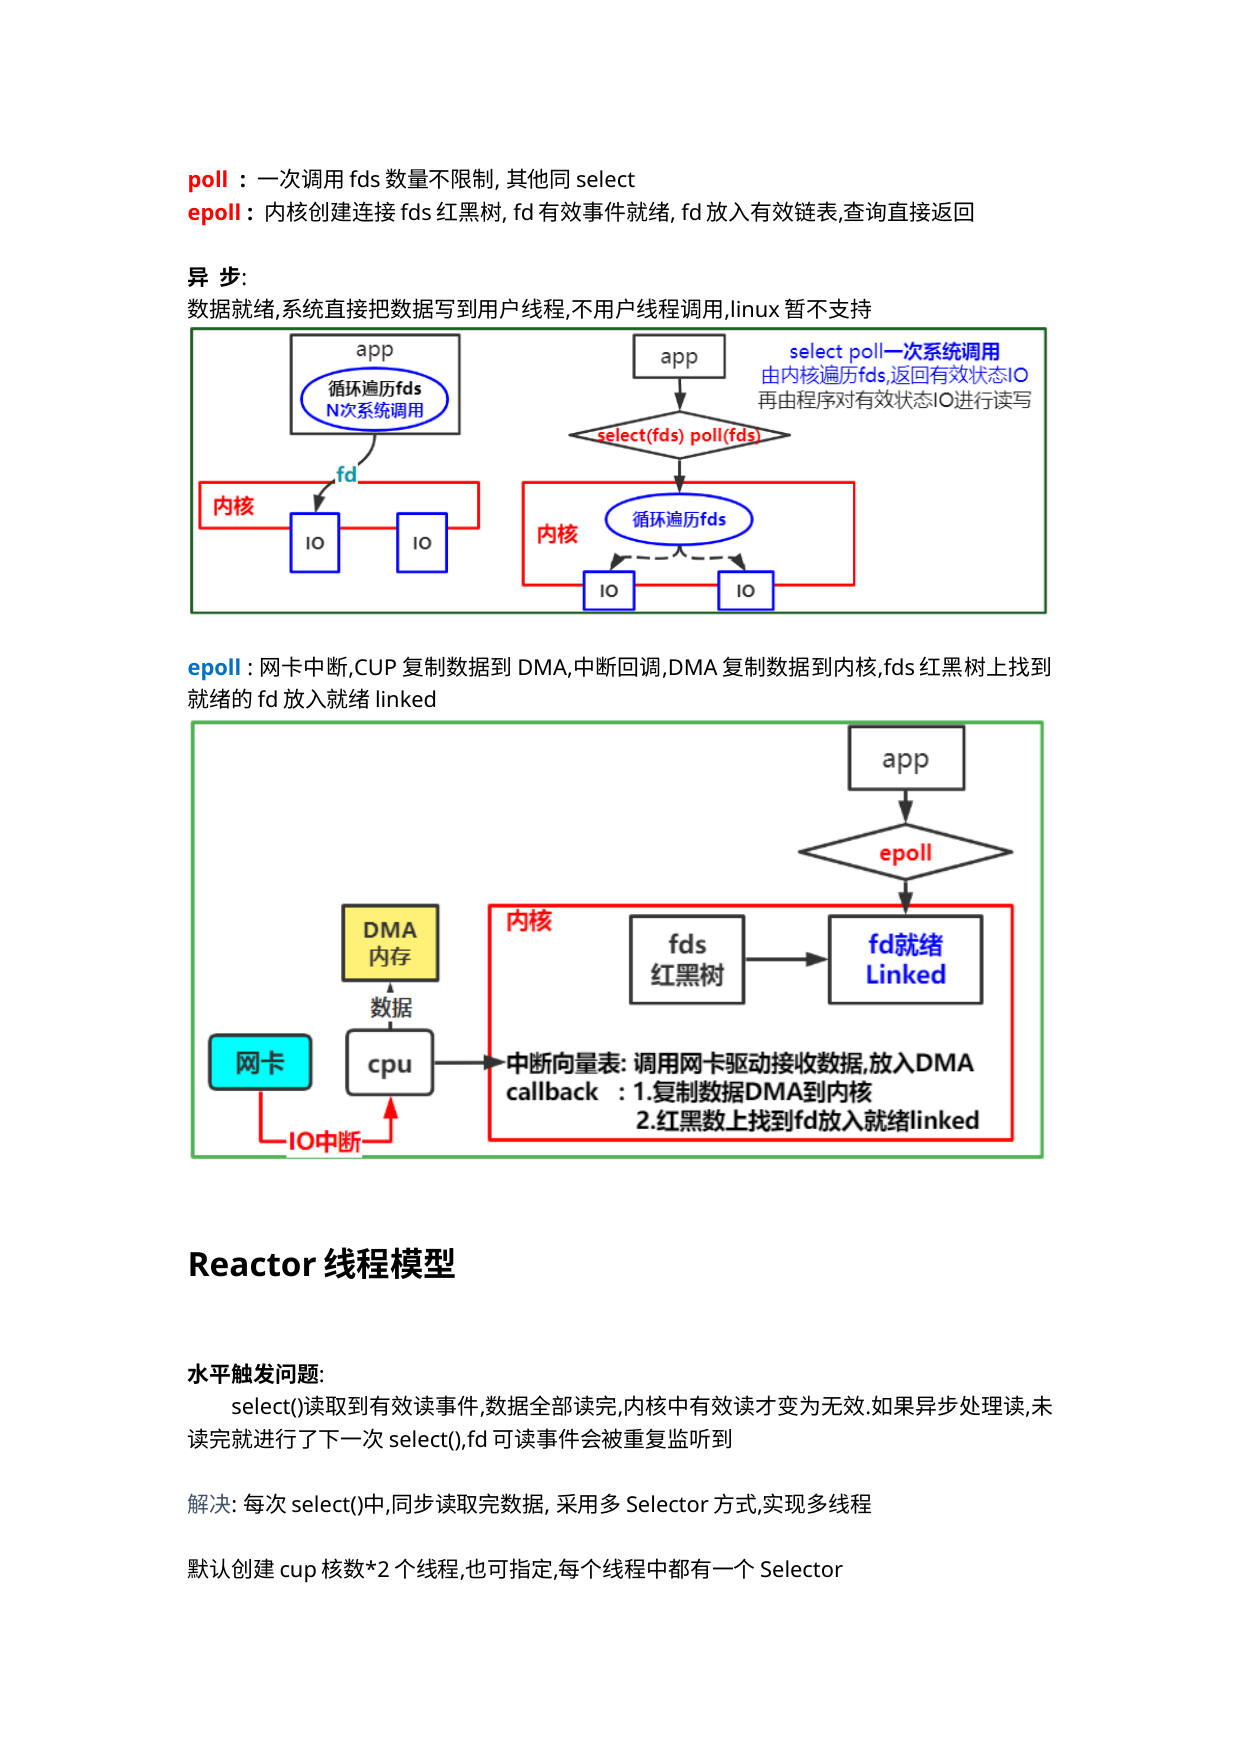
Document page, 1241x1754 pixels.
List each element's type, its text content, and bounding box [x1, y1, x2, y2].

text 解决: 每次select()中,同步读取完数据, 采用多Selector方式,实现多线程 [187, 1486, 1053, 1519]
picture [187, 714, 1053, 1167]
picture [187, 324, 1053, 621]
text epoll : 网卡中断,CUP复制数据到DMA,中断回调,DMA复制数据到内核,fds红黑树上找到就绪的fd放入就绪linked [187, 649, 1053, 714]
text 水平触发问题: [187, 1356, 1053, 1389]
subtitle Reactor线程模型 [187, 1229, 1053, 1294]
text poll : 一次调用fds数量不限制, 其他同select [187, 162, 1053, 194]
text epoll : 内核创建连接fds红黑树, fd有效事件就绪, fd放入有效链表,查询直接返回 [187, 194, 1053, 227]
text select()读取到有效读事件,数据全部读完,内核中有效读才变为无效.如果异步处理读,未读完就进行了下一次select(),fd可读事件会被重复监听到 [187, 1389, 1053, 1454]
text 默认创建cup核数*2个线程,也可指定,每个线程中都有一个Selector [187, 1551, 1053, 1584]
text 数据就绪,系统直接把数据写到用户线程,不用户线程调用,linux暂不支持 [187, 292, 1053, 324]
text 异 步: [187, 259, 1053, 292]
